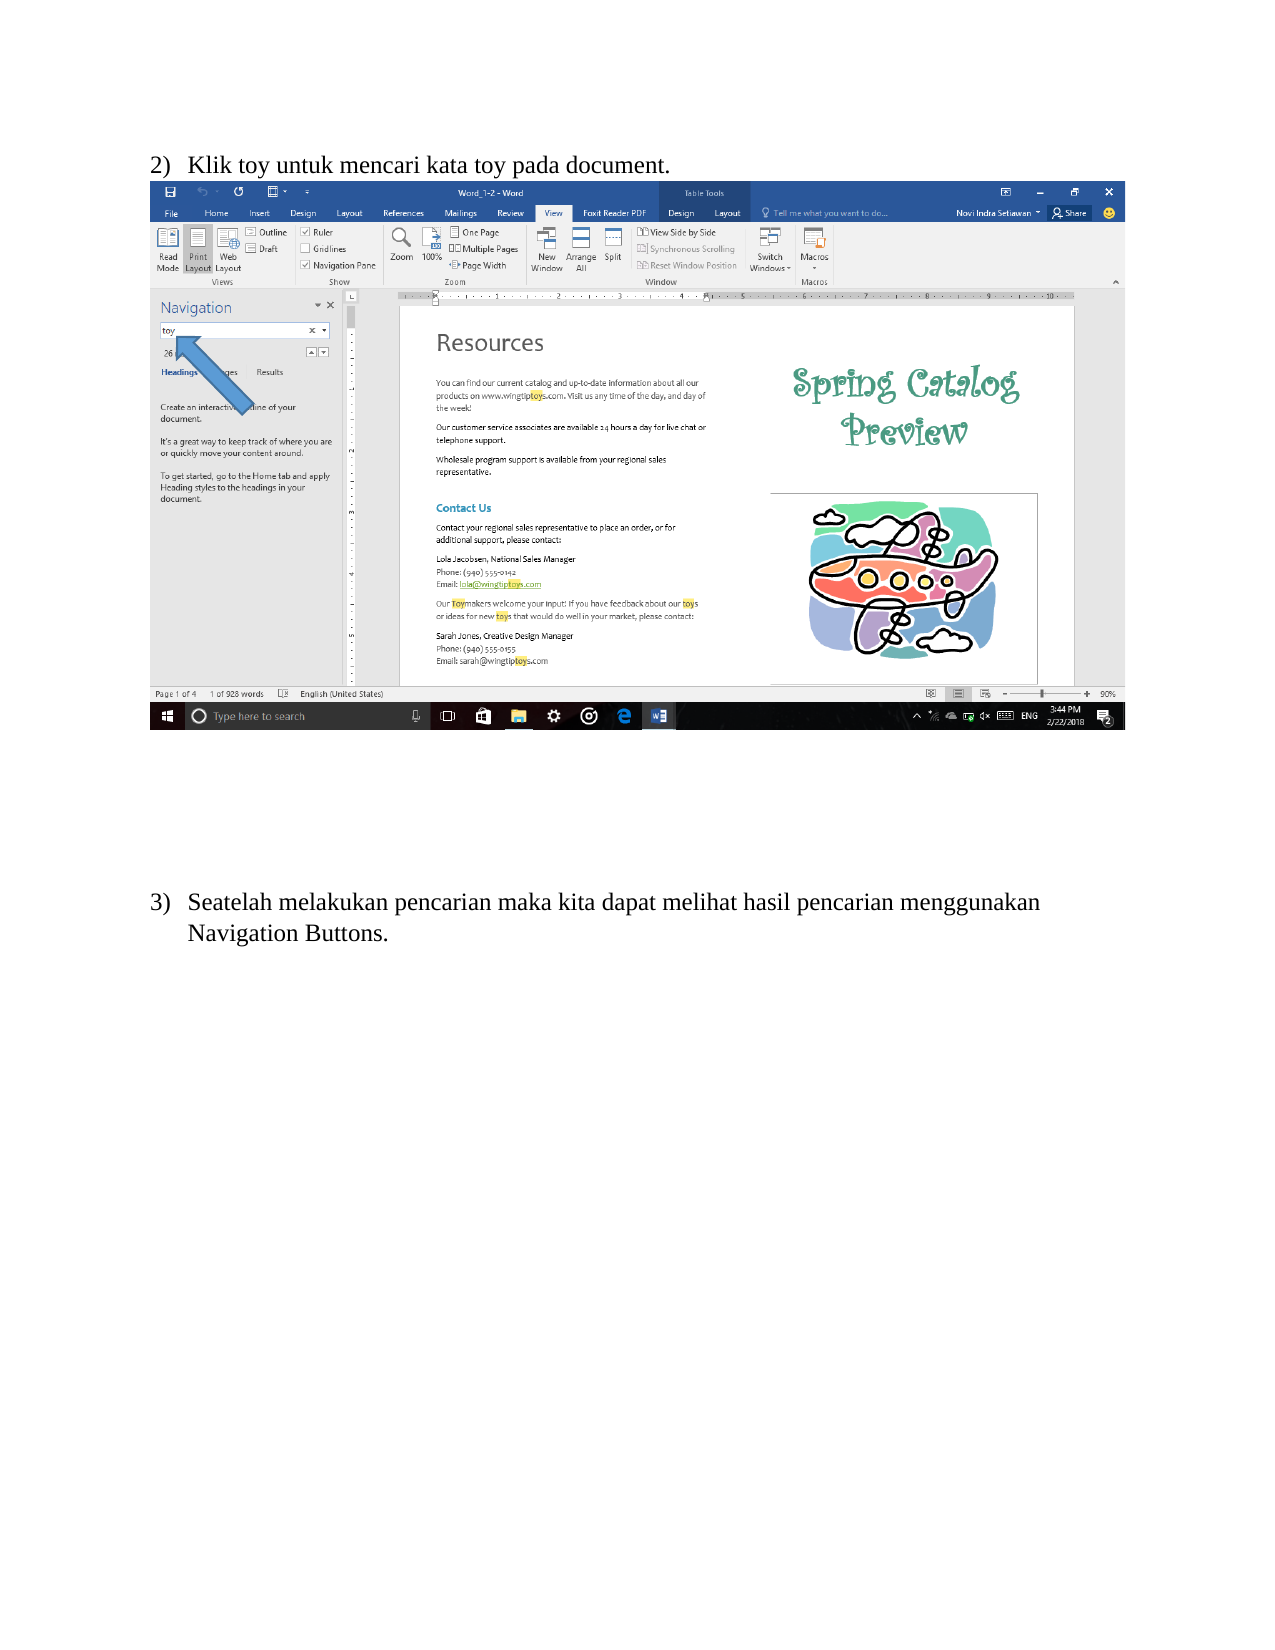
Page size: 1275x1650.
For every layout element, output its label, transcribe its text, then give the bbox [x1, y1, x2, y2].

picture [150, 181, 1125, 730]
list Klik toy untuk mencari kata toy pada document. [150, 150, 1125, 179]
list Seatelah melakukan pencarian maka kita dapat melihat hasil pencarian menggunakan Navigation Buttons. [150, 887, 1125, 946]
